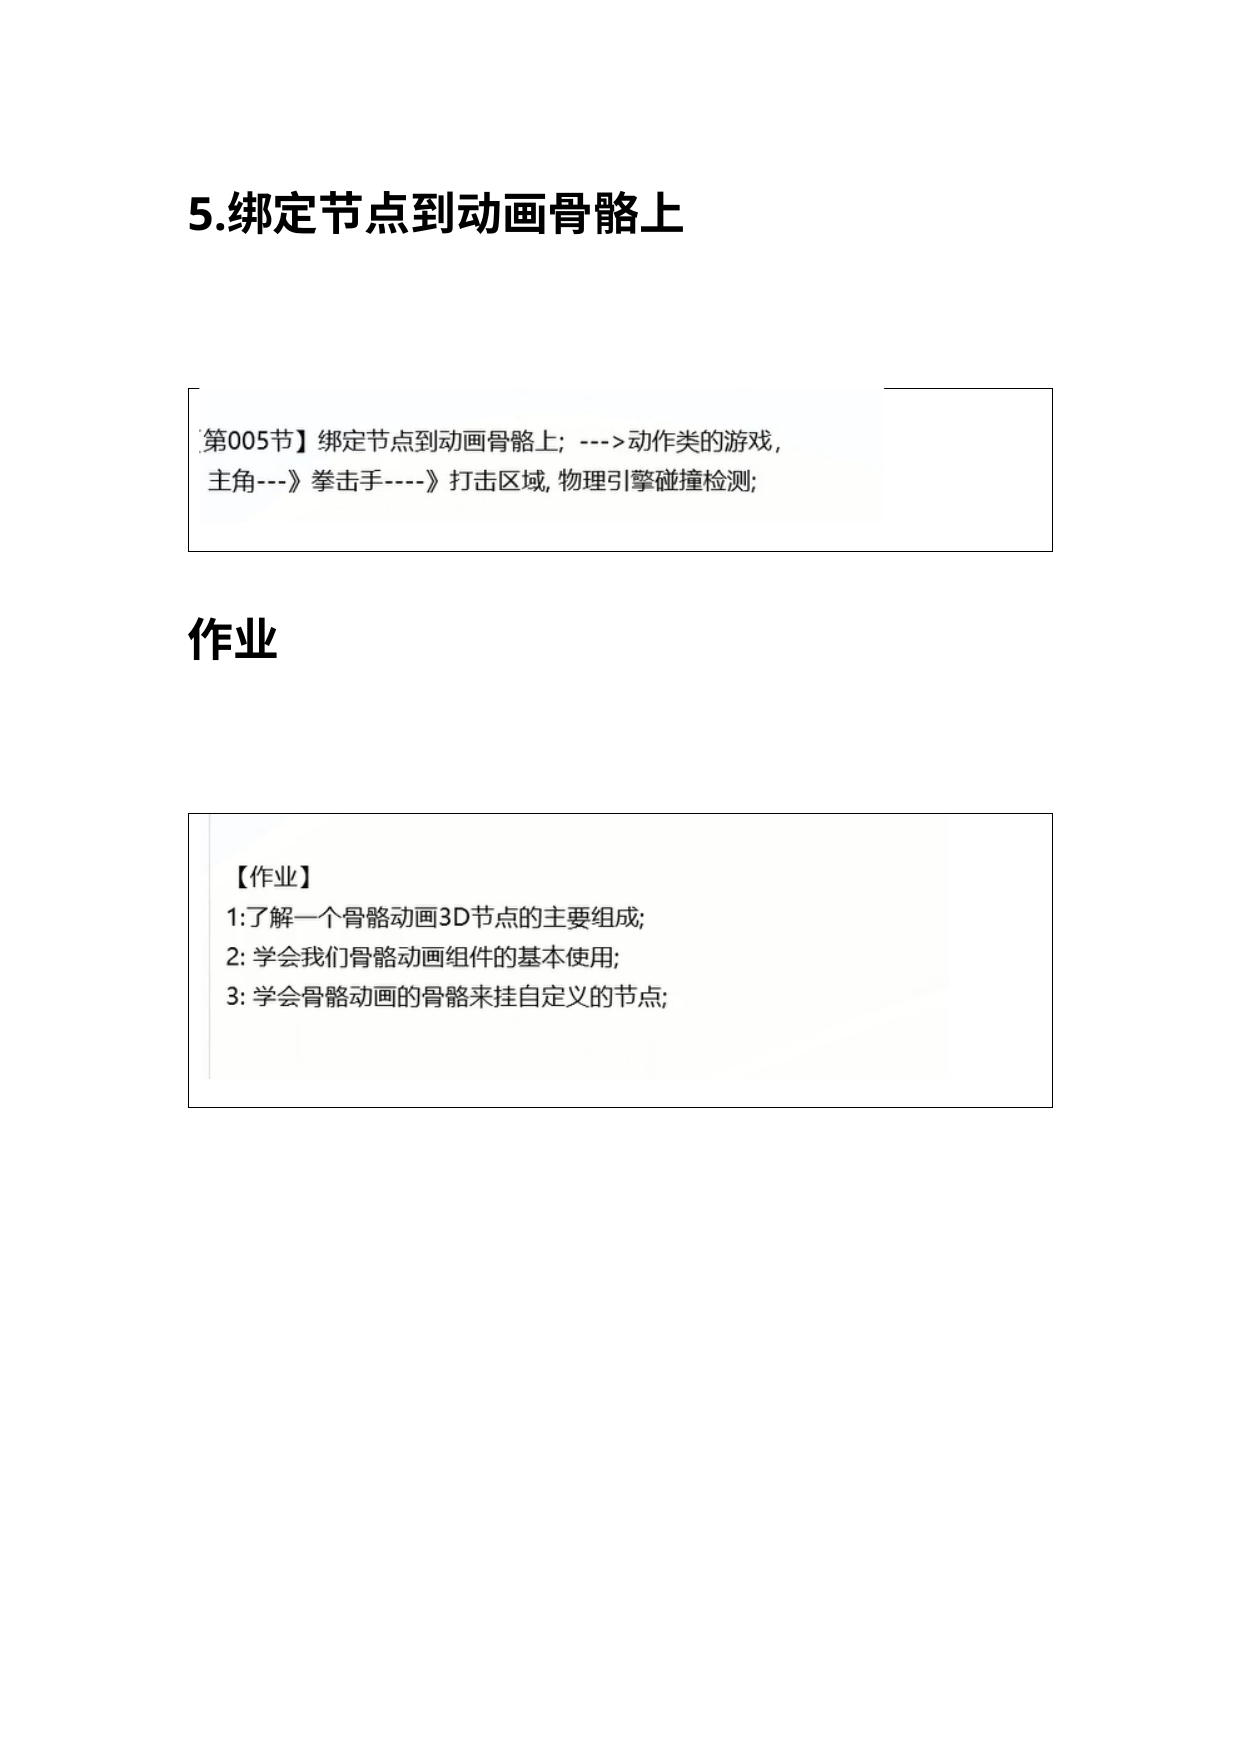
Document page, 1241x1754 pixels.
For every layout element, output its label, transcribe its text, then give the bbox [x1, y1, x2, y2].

table_header [189, 389, 1052, 551]
table_header [189, 814, 1052, 1107]
picture [199, 388, 885, 523]
subtitle 作业 [187, 588, 1053, 685]
subtitle 5.绑定节点到动画骨骼上 [187, 162, 1053, 259]
picture [199, 814, 950, 1079]
